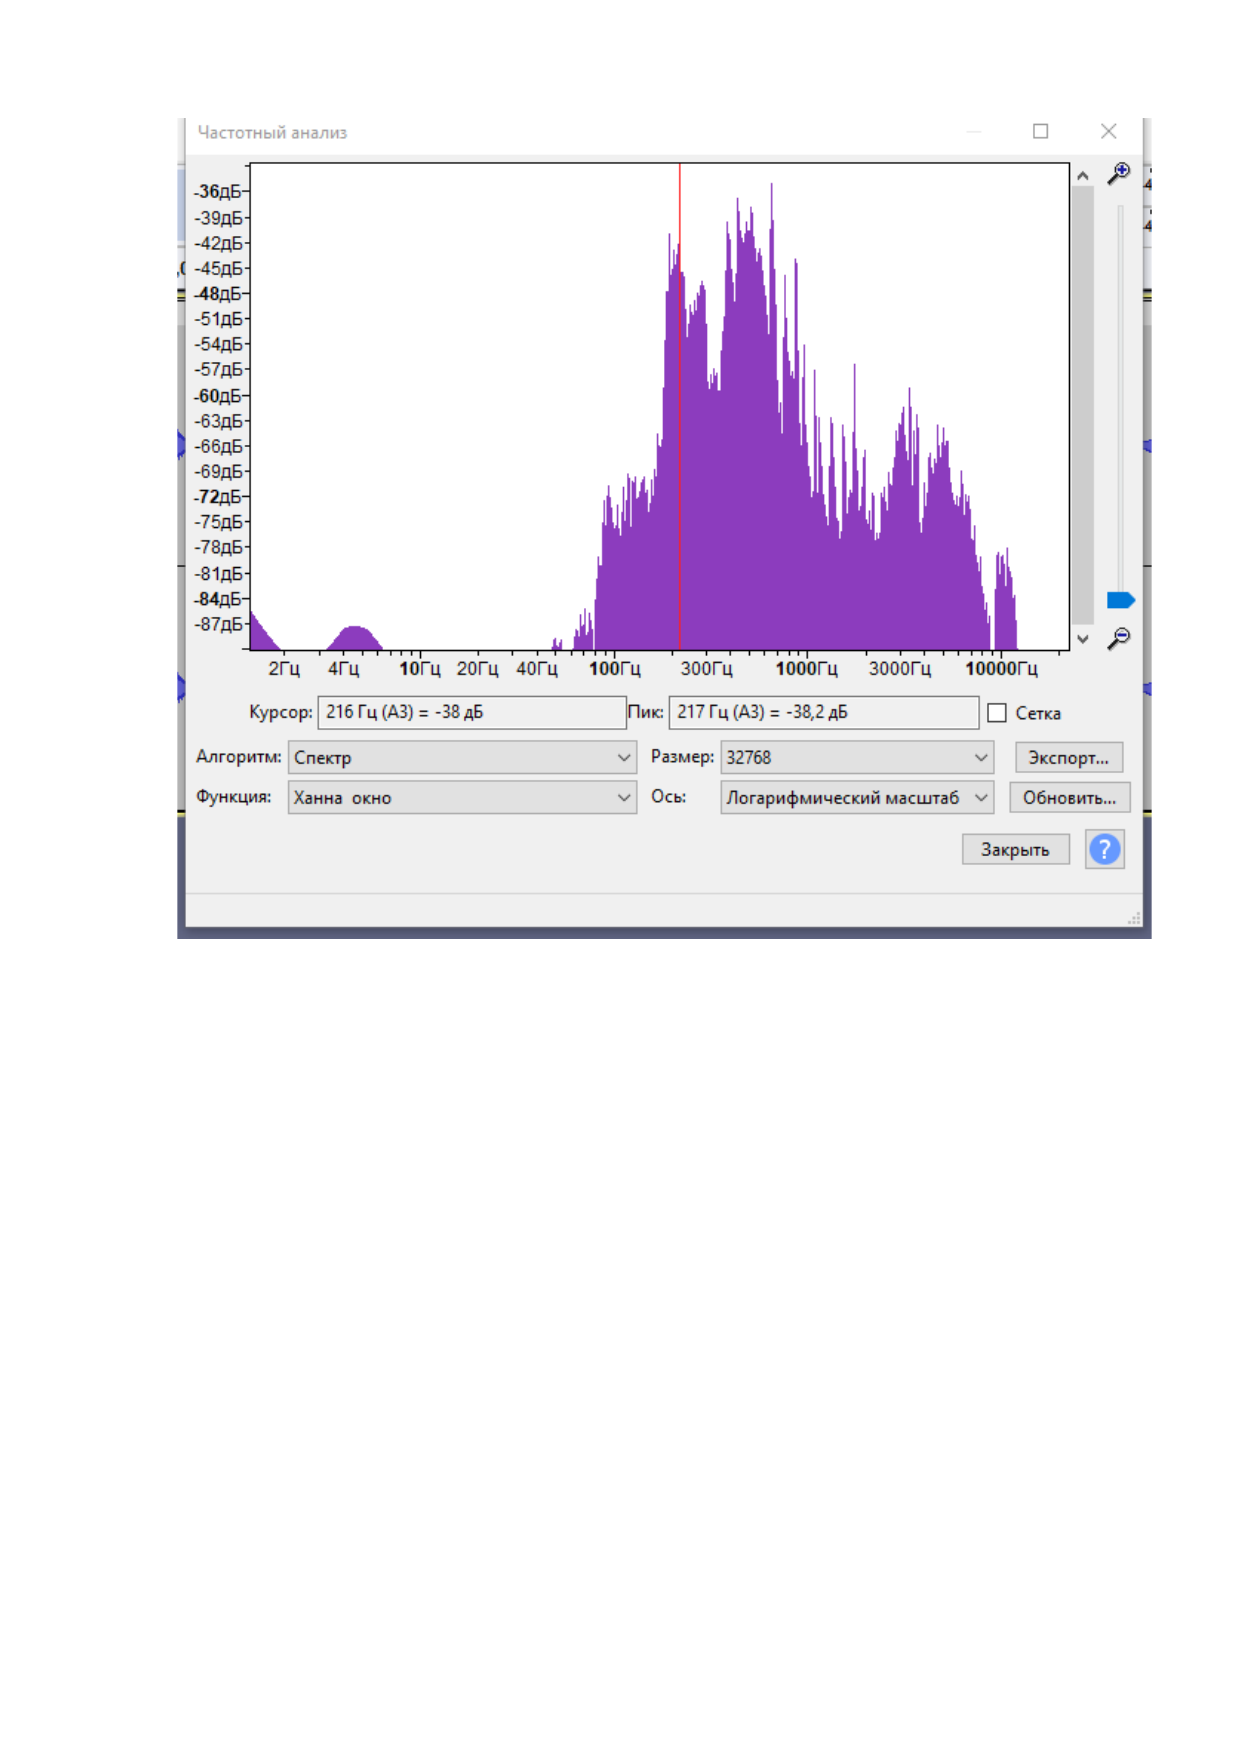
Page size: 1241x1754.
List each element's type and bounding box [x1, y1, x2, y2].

picture [177, 118, 1152, 939]
